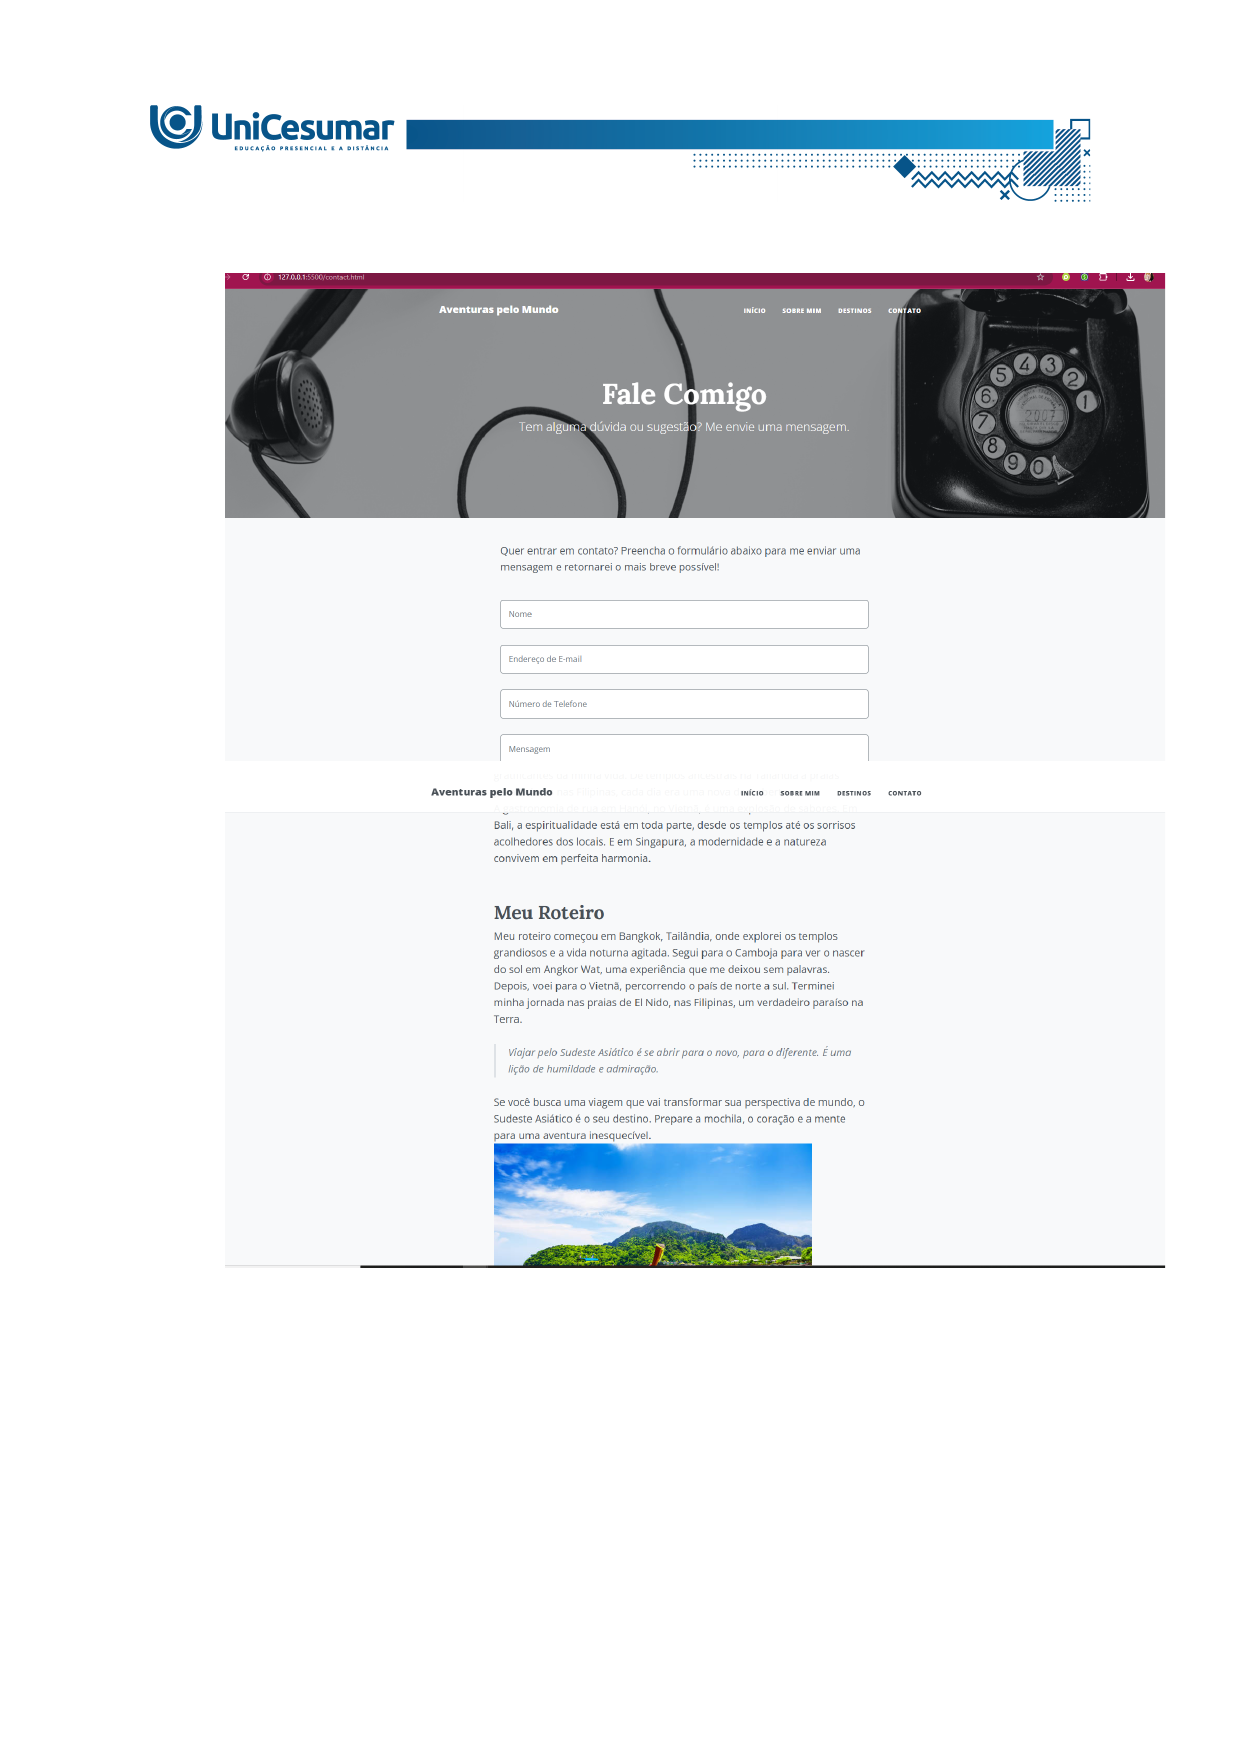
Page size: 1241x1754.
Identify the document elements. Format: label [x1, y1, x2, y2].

picture [150, 105, 1091, 202]
picture [225, 774, 1166, 1268]
picture [225, 273, 1166, 761]
